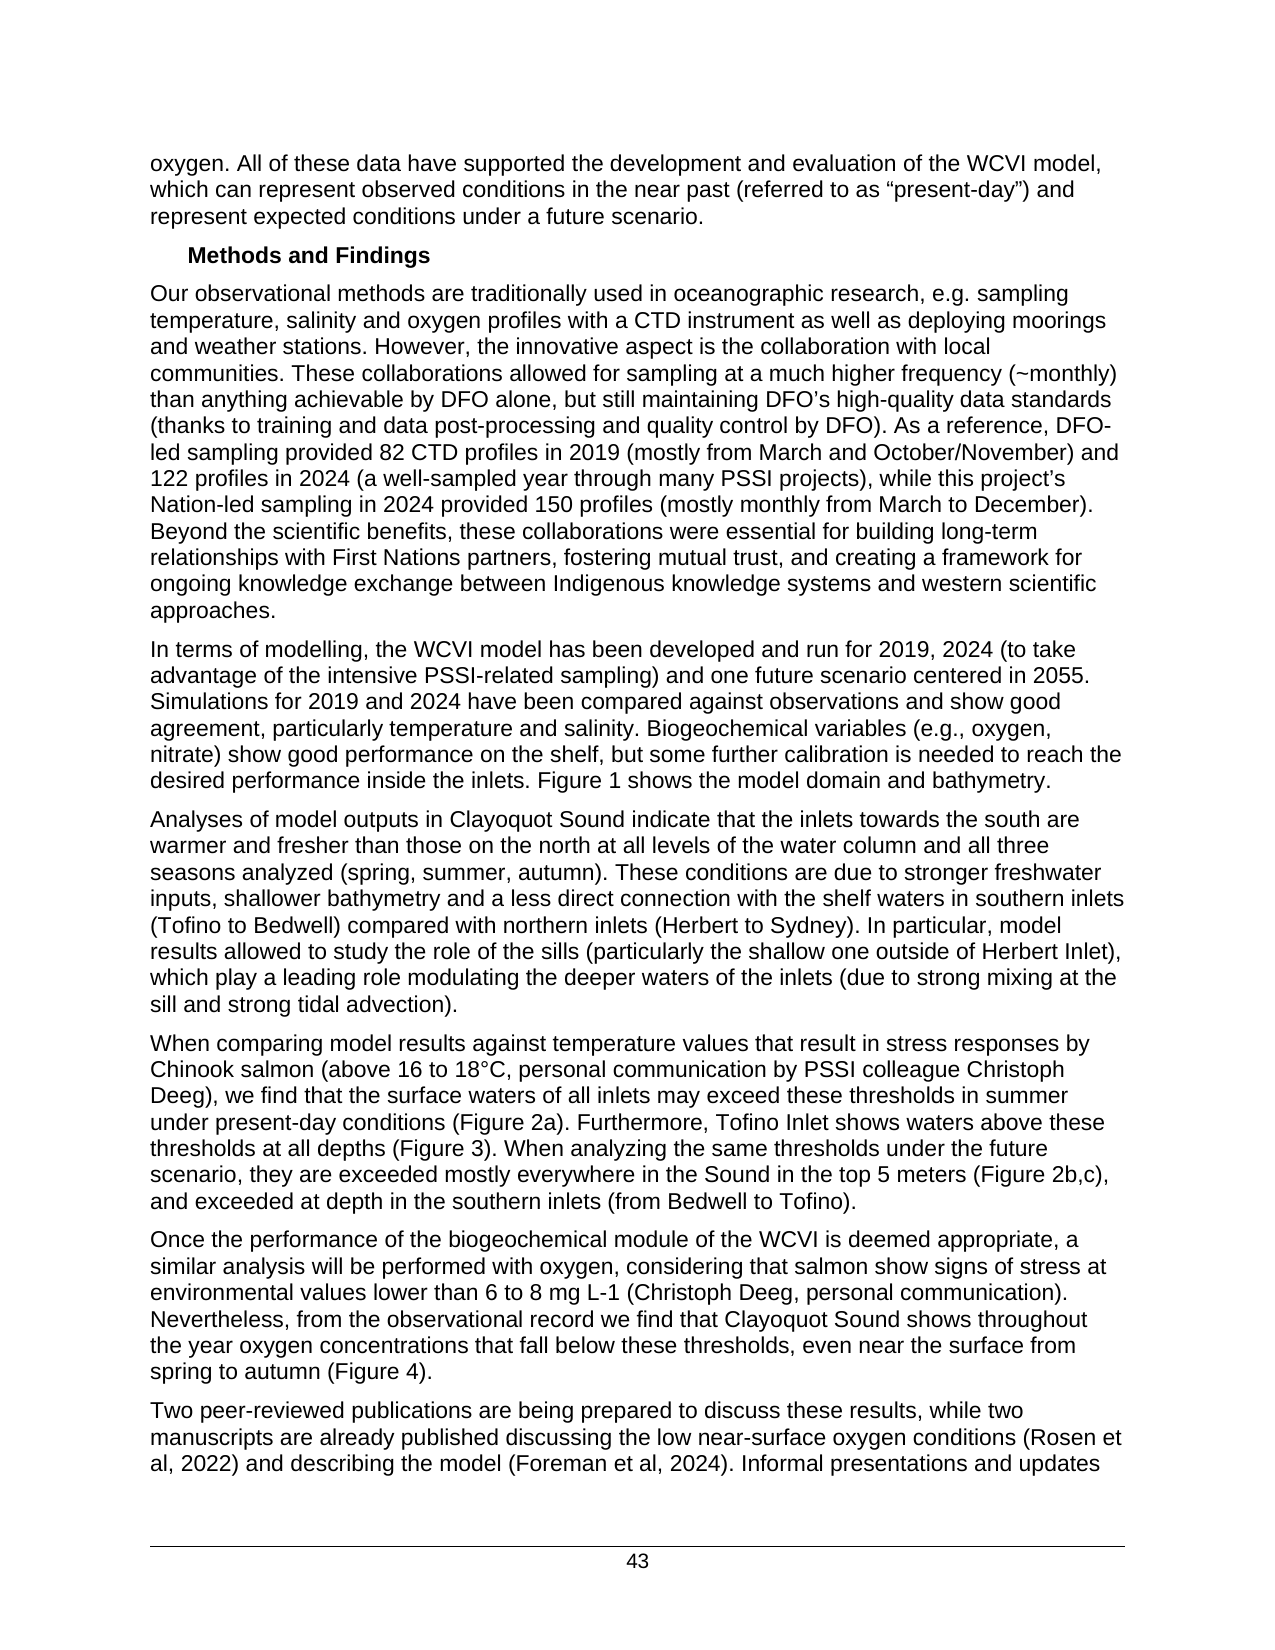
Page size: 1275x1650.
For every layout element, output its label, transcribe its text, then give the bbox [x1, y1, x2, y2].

text When comparing model results against temperature values that result in stress responses by Chinook salmon (above 16 to 18°C, personal communication by PSSI colleague Christoph Deeg), we find that the surface waters of all inlets may exceed these thresholds in summer under present-day conditions (Figure 2a). Furthermore, Tofino Inlet shows waters above these thresholds at all depths (Figure 3). When analyzing the same thresholds under the future scenario, they are exceeded mostly everywhere in the Sound in the top 5 meters (Figure 2b,c), and exceeded at depth in the southern inlets (from Bedwell to Tofino). [150, 1029, 1125, 1214]
subtitle Methods and Findings [187, 242, 1125, 268]
text Once the performance of the biogeochemical module of the WCVI is deemed appropriate, a similar analysis will be performed with oxygen, considering that salmon show signs of stress at environmental values lower than 6 to 8 mg L-1 (Christoph Deeg, personal communication). Nevertheless, from the observational record we find that Clayoquot Sound shows throughout the year oxygen concentrations that fall below these thresholds, even near the surface from spring to autumn (Figure 4). [150, 1226, 1125, 1384]
text Analyses of model outputs in Clayoquot Sound indicate that the inlets towards the south are warmer and fresher than those on the north at all levels of the water column and all three seasons analyzed (spring, summer, autumn). These conditions are due to stronger freshwater inputs, shallower bathymetry and a less direct connection with the shelf waters in southern inlets (Tofino to Bedwell) compared with northern inlets (Herbert to Sydney). In particular, model results allowed to study the role of the sills (particularly the shallow one outside of Herbert Inlet), which play a leading role modulating the deeper waters of the inlets (due to strong mixing at the sill and strong tidal advection). [150, 806, 1125, 1017]
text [150, 1397, 1125, 1476]
text Our observational methods are traditionally used in oceanographic research, e.g. sampling temperature, salinity and oxygen profiles with a CTD instrument as well as deploying moorings and weather stations. However, the innovative aspect is the collaboration with local communities. These collaborations allowed for sampling at a much higher frequency (~monthly) than anything achievable by DFO alone, but still maintaining DFO’s high-quality data standards (thanks to training and data post-processing and quality control by DFO). As a reference, DFO-led sampling provided 82 CTD profiles in 2019 (mostly from March and October/November) and 122 profiles in 2024 (a well-sampled year through many PSSI projects), while this project’s Nation-led sampling in 2024 provided 150 profiles (mostly monthly from March to December). Beyond the scientific benefits, these collaborations were essential for building long-term relationships with First Nations partners, fostering mutual trust, and creating a framework for ongoing knowledge exchange between Indigenous knowledge systems and western scientific approaches. [150, 280, 1125, 623]
text In terms of modelling, the WCVI model has been developed and run for 2019, 2024 (to take advantage of the intensive PSSI-related sampling) and one future scenario centered in 2055. Simulations for 2019 and 2024 have been compared against observations and show good agreement, particularly temperature and salinity. Biogeochemical variables (e.g., oxygen, nitrate) show good performance on the shelf, but some further calibration is needed to reach the desired performance inside the inlets. Figure 1 shows the model domain and bathymetry. [150, 636, 1125, 794]
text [150, 150, 1125, 229]
